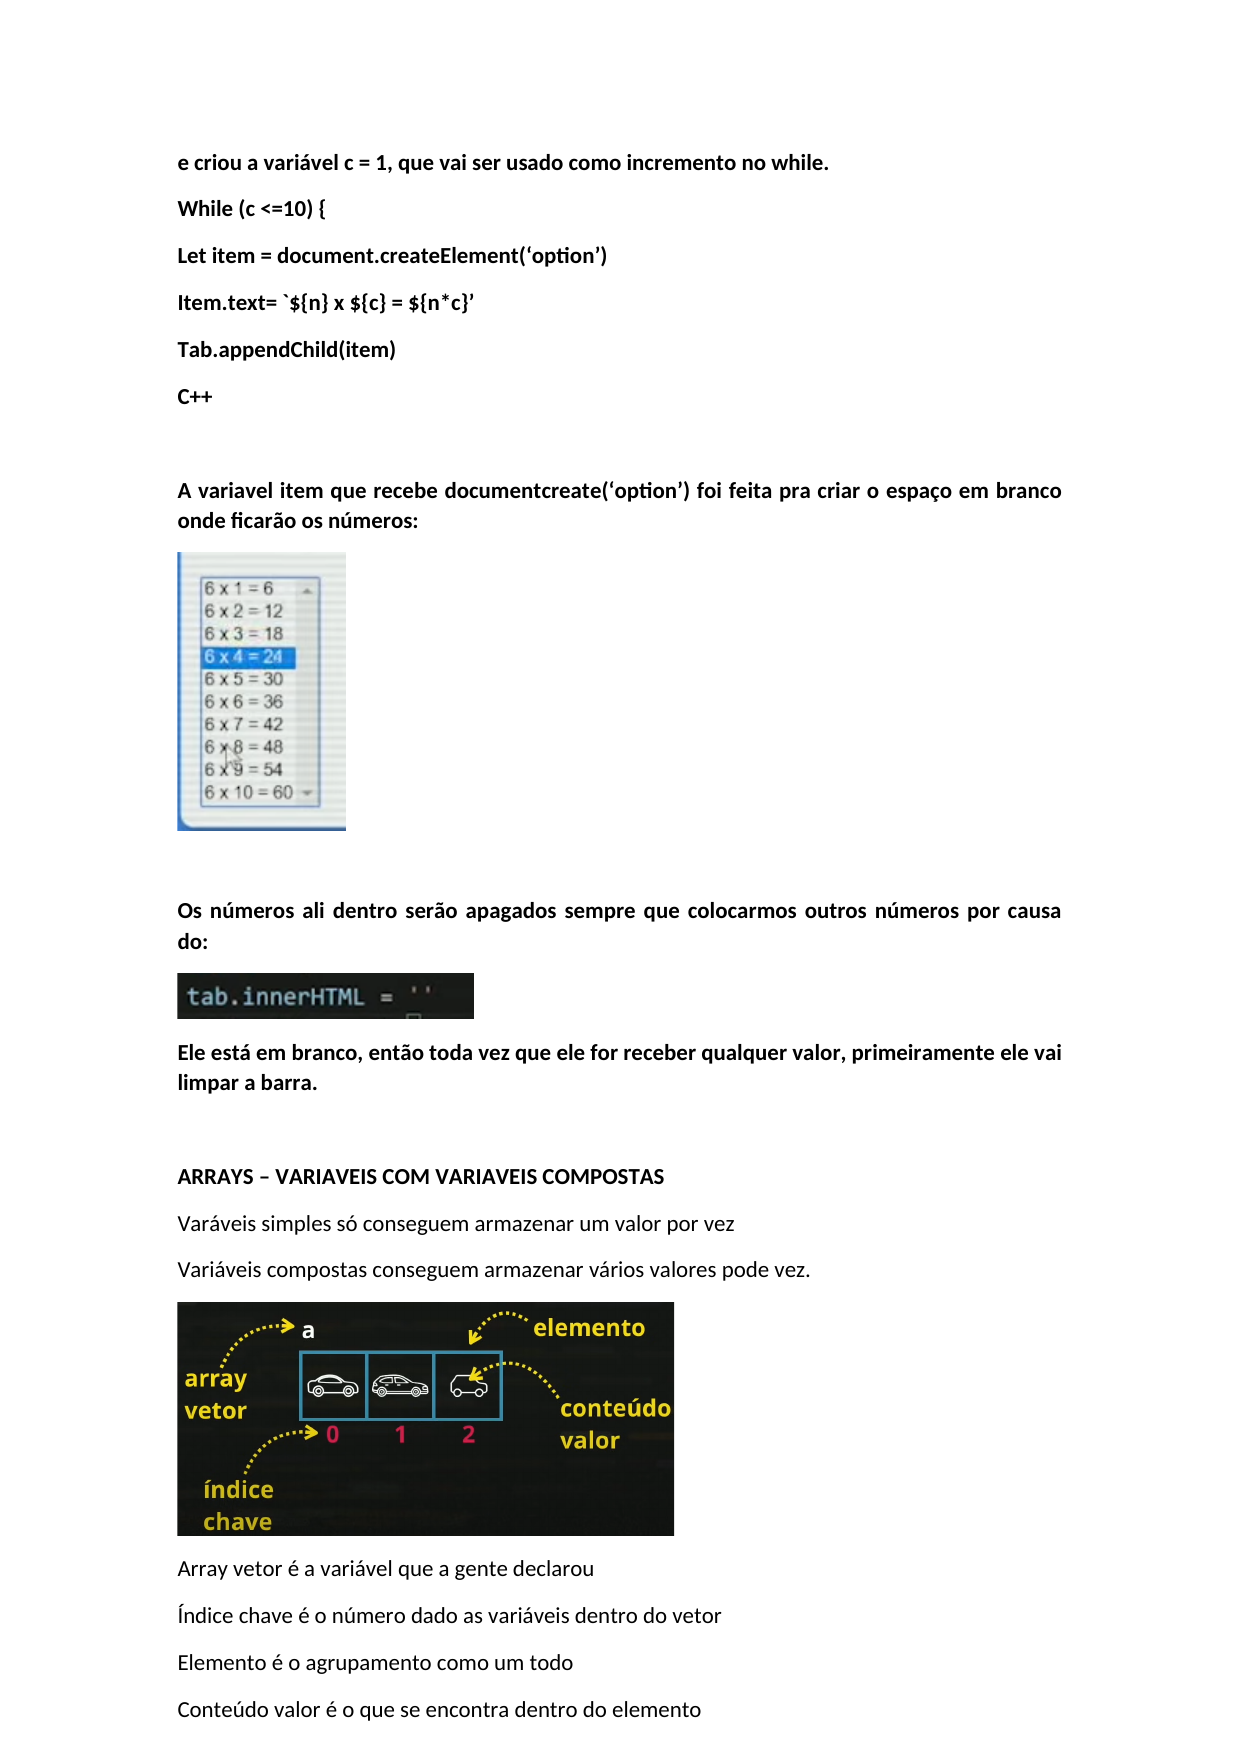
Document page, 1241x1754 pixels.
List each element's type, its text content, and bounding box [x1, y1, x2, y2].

text Elemento é o agrupamento como um todo [177, 1648, 1063, 1676]
text Varáveis simples só conseguem armazenar um valor por vez [177, 1209, 1063, 1237]
text Ele está em branco, então toda vez que ele for receber qualquer valor, primeiramente ele vai limpar a barra. [177, 1038, 1063, 1096]
text Conteúdo valor é o que se encontra dentro do elemento [177, 1695, 1063, 1723]
picture [177, 1302, 675, 1536]
text Variáveis compostas conseguem armazenar vários valores pode vez. [177, 1256, 1063, 1284]
text ARRAYS – VARIAVEIS COM VARIAVEIS COMPOSTAS [177, 1162, 1063, 1190]
picture [177, 552, 346, 831]
text C++ [177, 382, 1063, 410]
text Tab.appendChild(item) [177, 335, 1063, 363]
text e criou a variável c = 1, que vai ser usado como incremento no while. [177, 148, 1063, 176]
text Item.text= `${n} x ${c} = ${n*c}’ [177, 288, 1063, 316]
text Os números ali dentro serão apagados sempre que colocarmos outros números por causa do: [177, 897, 1063, 955]
text Let item = document.createElement(‘option’) [177, 241, 1063, 269]
text Array vetor é a variável que a gente declarou [177, 1554, 1063, 1582]
text A variavel item que recebe documentcreate(‘option’) foi feita pra criar o espaço em branco onde ficarão os números: [177, 476, 1063, 534]
text Índice chave é o número dado as variáveis dentro do vetor [177, 1601, 1063, 1629]
picture [177, 973, 474, 1019]
text While (c <=10) { [177, 194, 1063, 222]
